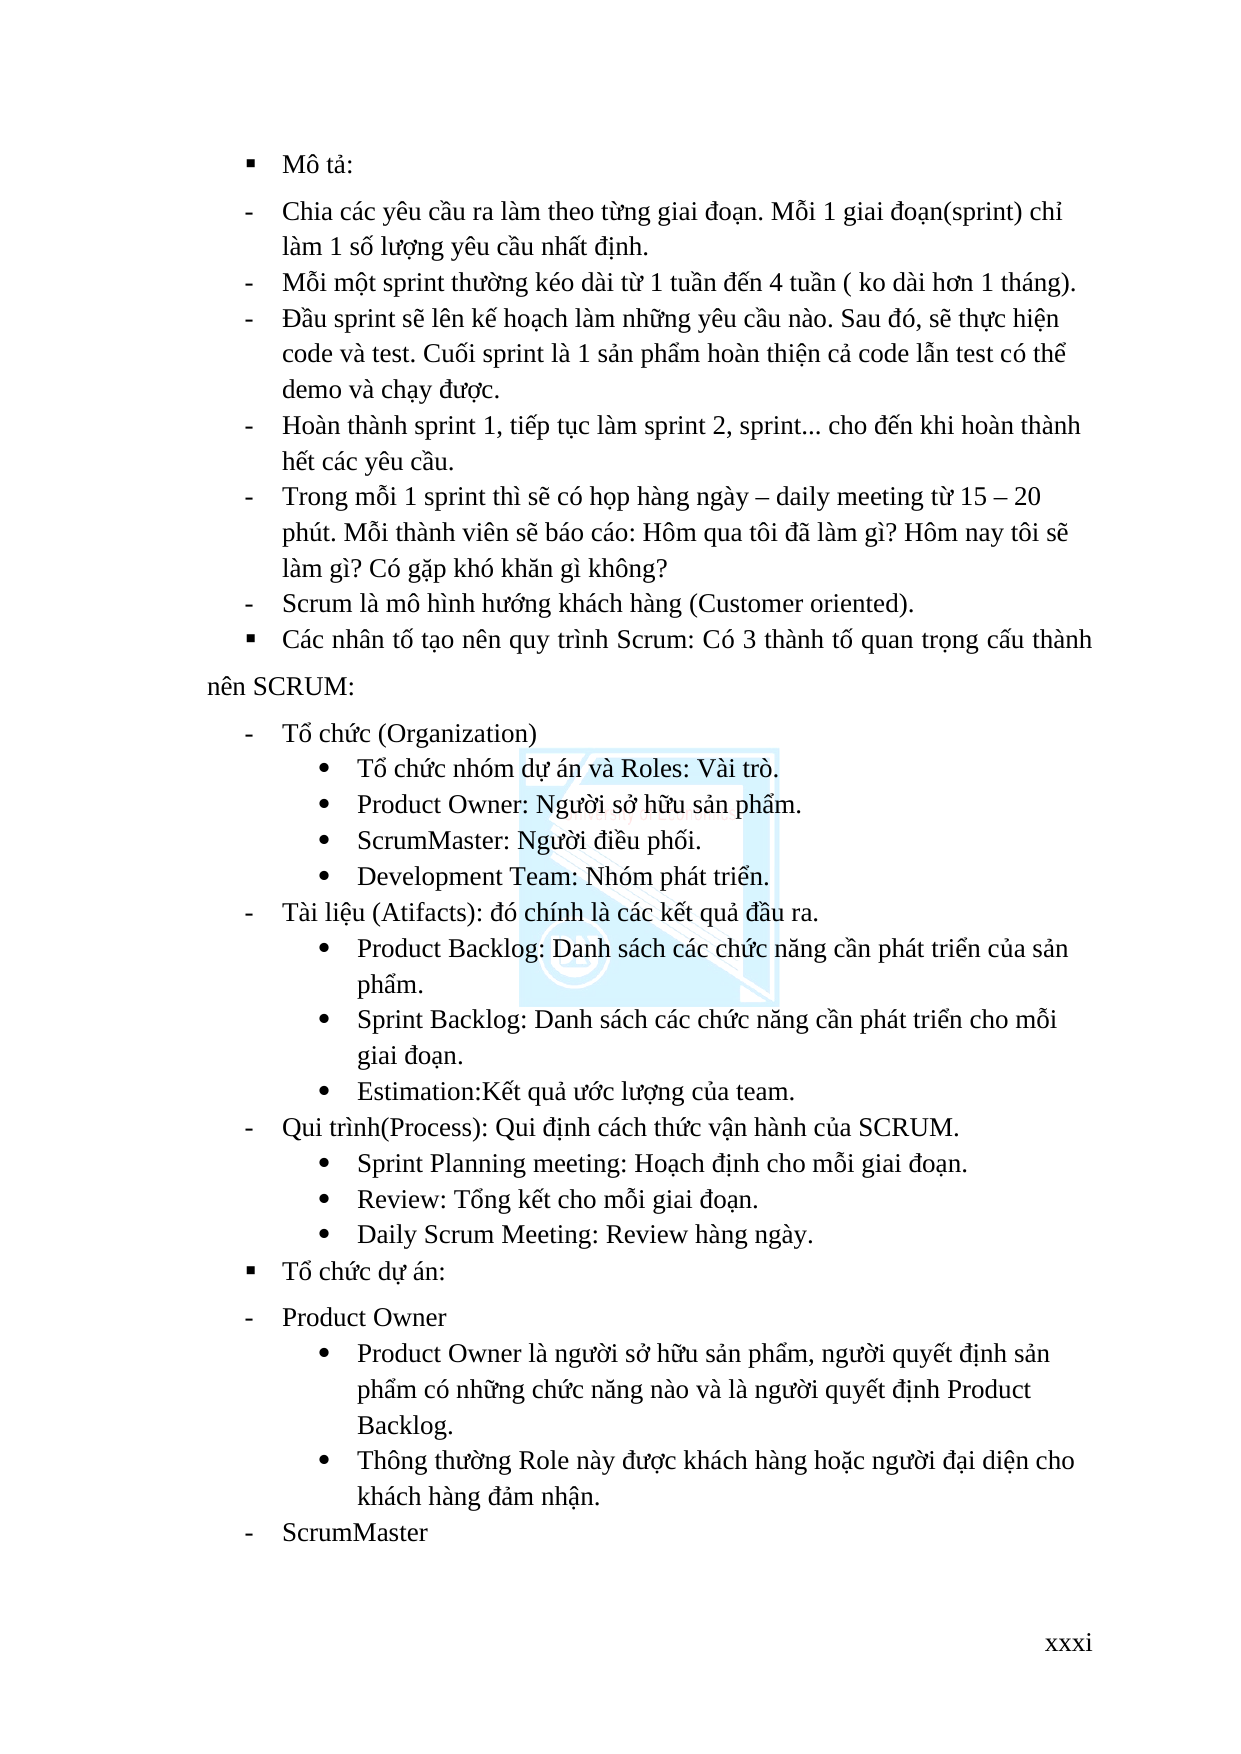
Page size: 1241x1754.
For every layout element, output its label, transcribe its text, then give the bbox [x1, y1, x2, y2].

list Tổ chức dự án: [244, 1254, 1092, 1286]
list ScrumMaster: Người điều phối. [319, 824, 1092, 856]
list Sprint Backlog: Danh sách các chức năng cần phát triển cho mỗi giai đoạn. [319, 1003, 1092, 1071]
list Mỗi một sprint thường kéo dài từ 1 tuần đến 4 tuần ( ko dài hơn 1 tháng). [244, 266, 1092, 297]
list Đầu sprint sẽ lên kế hoạch làm những yêu cầu nào. Sau đó, sẽ thực hiện code và test. Cuối sprint là 1 sản phẩm hoàn thiện cả code lẫn test có thể demo và chạy được. [244, 302, 1092, 404]
list Daily Scrum Meeting: Review hàng ngày. [319, 1219, 1092, 1250]
list Sprint Planning meeting: Hoạch định cho mỗi giai đoạn. [319, 1147, 1092, 1178]
list Hoàn thành sprint 1, tiếp tục làm sprint 2, sprint... cho đến khi hoàn thành hết các yêu cầu. [244, 409, 1092, 476]
list Chia các yêu cầu ra làm theo từng giai đoạn. Mỗi 1 giai đoạn(sprint) chỉ làm 1 số lượng yêu cầu nhất định. [244, 194, 1092, 261]
list Trong mỗi 1 sprint thì sẽ có họp hàng ngày – daily meeting từ 15 – 20 phút. Mỗi thành viên sẽ báo cáo: Hôm qua tôi đã làm gì? Hôm nay tôi sẽ làm gì? Có gặp khó khăn gì không? [244, 480, 1092, 583]
list ScrumMaster [244, 1516, 1092, 1547]
list Estimation:Kết quả ước lượng của team. [319, 1075, 1092, 1106]
list Product Backlog: Danh sách các chức năng cần phát triển của sản phẩm. [319, 932, 1092, 999]
list Thông thường Role này được khách hàng hoặc người đại diện cho khách hàng đảm nhận. [319, 1444, 1092, 1511]
list Scrum là mô hình hướng khách hàng (Customer oriented). [244, 588, 1092, 619]
list Mô tả: [244, 148, 1092, 179]
list Product Owner [244, 1301, 1092, 1333]
list Product Owner là người sở hữu sản phẩm, người quyết định sản phẩm có những chức năng nào và là người quyết định Product Backlog. [319, 1337, 1092, 1440]
list Tổ chức nhóm dự án và Roles: Vài trò. [319, 752, 1092, 784]
list Development Team: Nhóm phát triển. [319, 860, 1092, 892]
list Qui trình(Process): Qui định cách thức vận hành của SCRUM. [244, 1111, 1092, 1142]
list Tổ chức (Organization) [244, 717, 1092, 748]
list Product Owner: Người sở hữu sản phẩm. [319, 788, 1092, 820]
list Các nhân tố tạo nên quy trình Scrum: Có 3 thành tố quan trọng cấu thành nên SCRUM: [207, 623, 1092, 701]
list Review: Tổng kết cho mỗi giai đoạn. [319, 1183, 1092, 1214]
list Tài liệu (Atifacts): đó chính là các kết quả đầu ra. [244, 896, 1092, 927]
